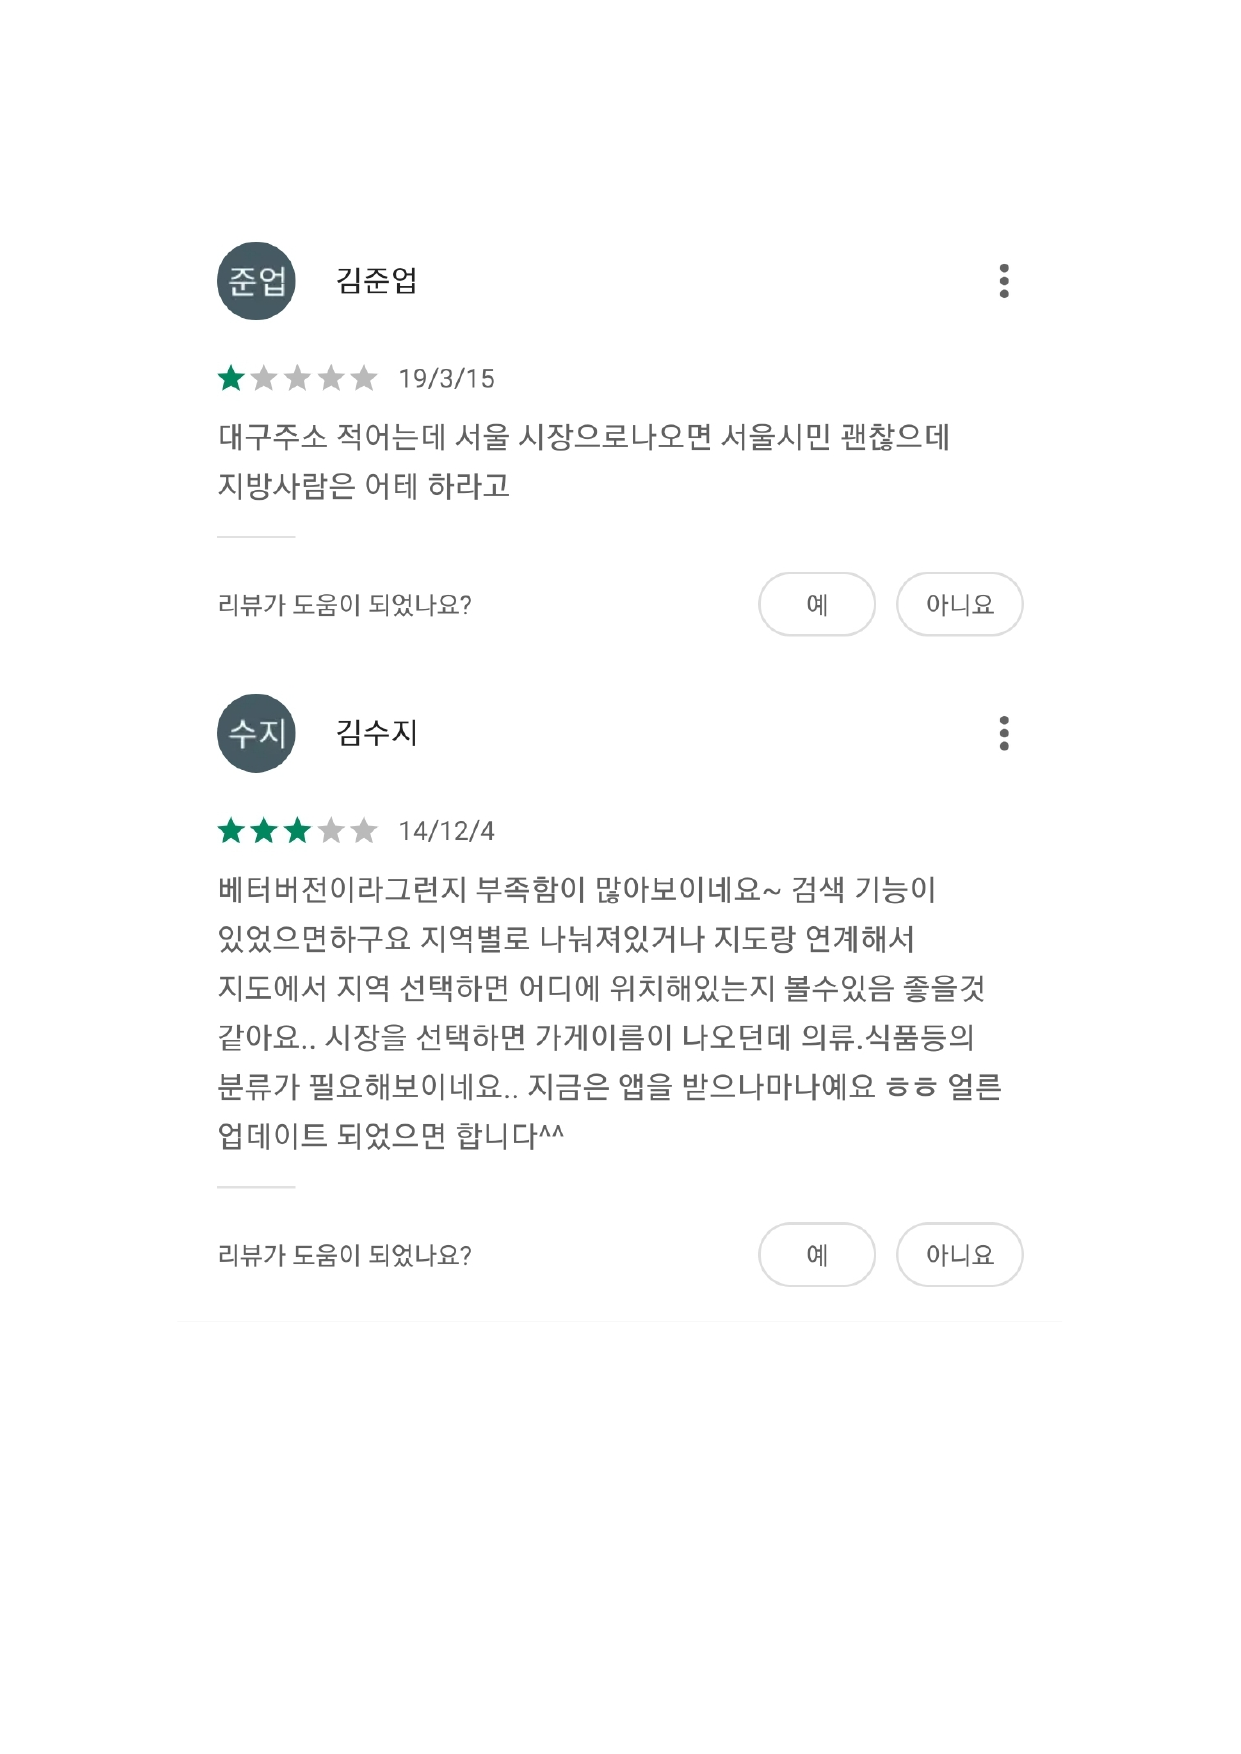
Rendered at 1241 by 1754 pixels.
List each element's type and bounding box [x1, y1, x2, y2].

picture [177, 206, 1063, 1322]
